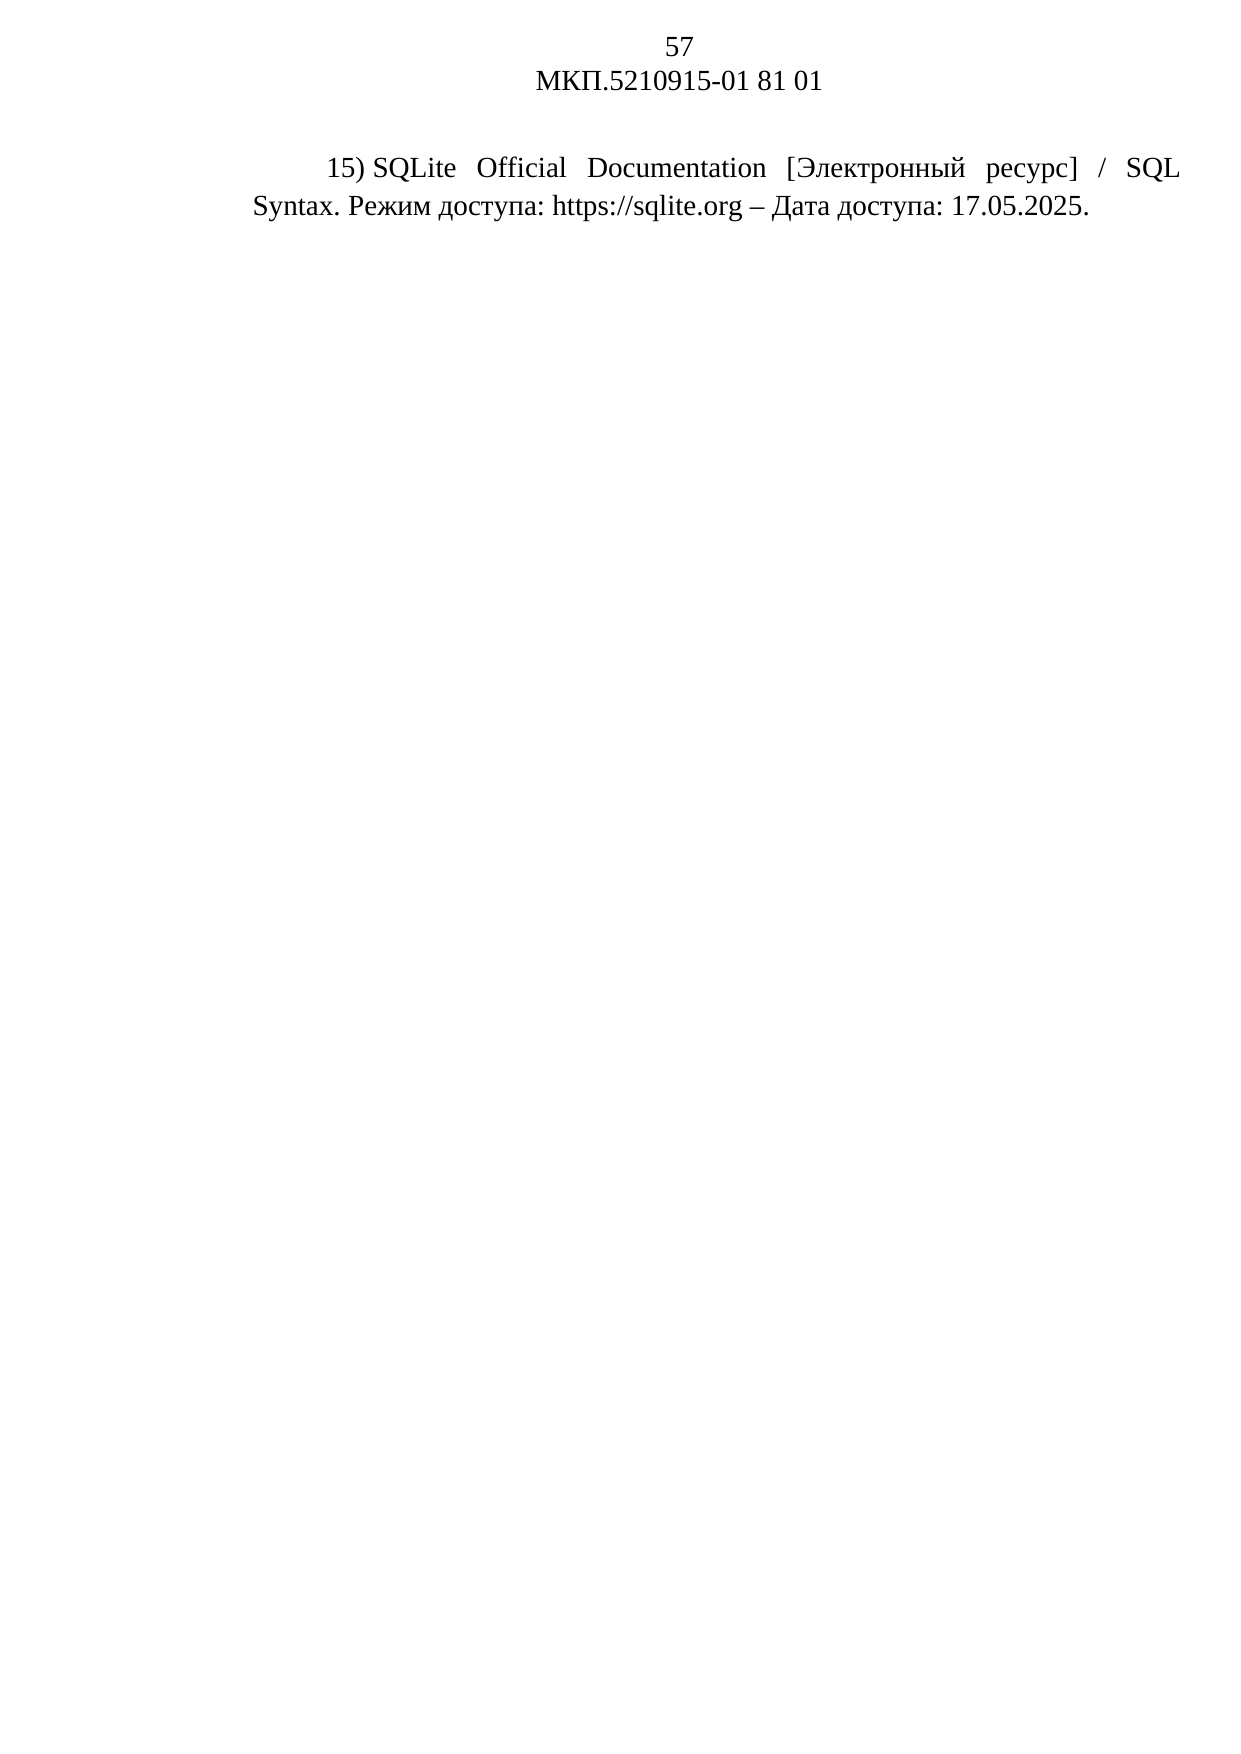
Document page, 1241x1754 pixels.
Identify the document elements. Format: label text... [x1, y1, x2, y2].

list SQLite Official Documentation [Электронный ресурс] / SQL Syntax. Режим доступа: https://sqlite.org – Дата доступа: 17.05.2025. [252, 148, 1181, 223]
